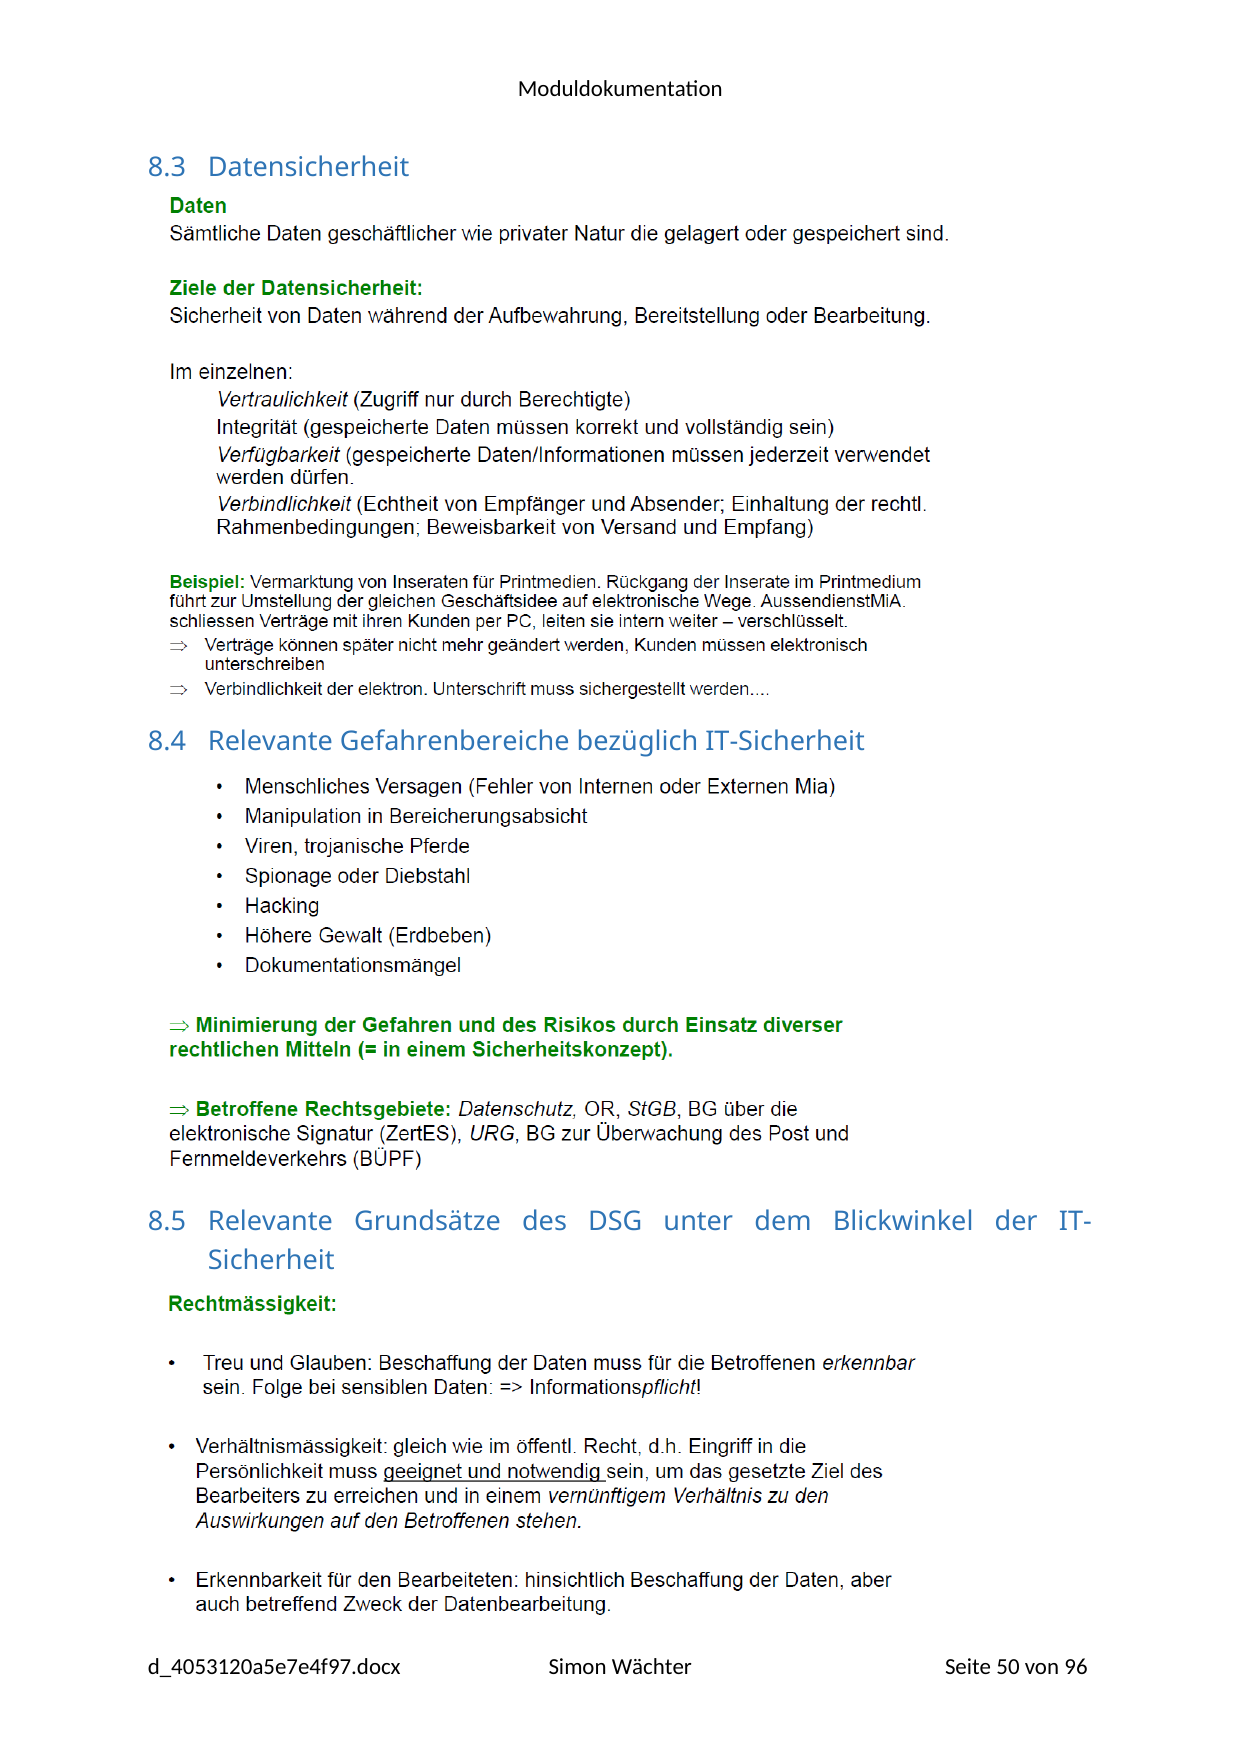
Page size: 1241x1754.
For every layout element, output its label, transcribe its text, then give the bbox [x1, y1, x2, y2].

picture [147, 1280, 933, 1632]
picture [147, 187, 961, 703]
picture [147, 761, 889, 1183]
subtitle Relevante Gefahrenbereiche bezüglich IT-Sicherheit [148, 722, 1093, 759]
subtitle Datensicherheit [148, 148, 1093, 184]
subtitle Relevante Grundsätze des DSG unter dem Blickwinkel der IT-Sicherheit [148, 1201, 1093, 1278]
